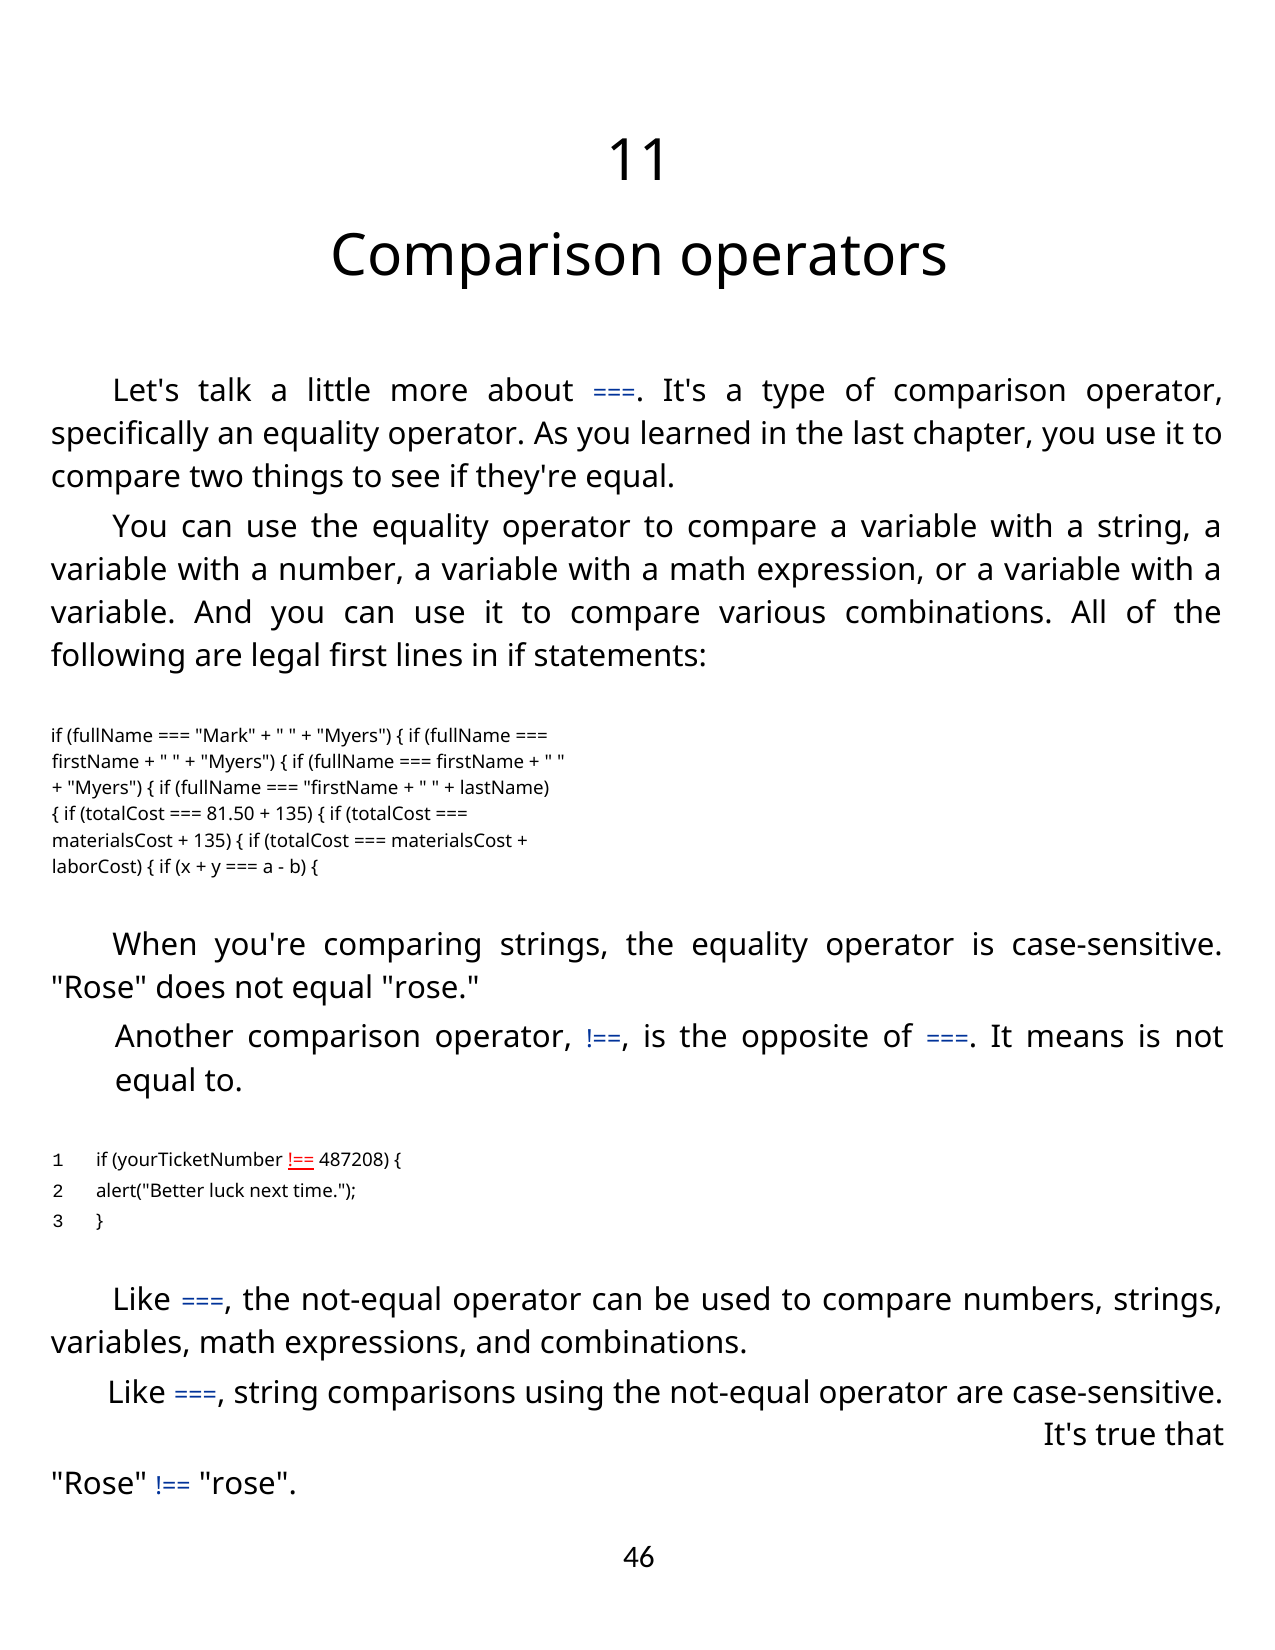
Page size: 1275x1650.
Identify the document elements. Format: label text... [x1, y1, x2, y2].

text Another comparison operator, !==, is the opposite of ===. It means is not equal to. [114, 1014, 1224, 1100]
text 11 [52, 118, 1227, 198]
text When you're comparing strings, the equality operator is case-sensitive. "Rose" does not equal "rose." [51, 922, 1224, 1008]
text Like ===, the not-equal operator can be used to compare numbers, strings, variables, math expressions, and combinations. [51, 1277, 1224, 1363]
list } [52, 1208, 1226, 1233]
text Comparison operators [52, 213, 1227, 292]
text You can use the equality operator to compare a variable with a string, a variable with a number, a variable with a math expression, or a variable with a variable. And you can use it to compare various combinations. All of the following are legal first lines in if statements: [51, 503, 1224, 675]
text if (fullName === "Mark" + " " + "Myers") { if (fullName === firstName + " " + "Myers") { if (fullName === firstName + " " + "Myers") { if (fullName === "firstName + " " + lastName) { if (totalCost === 81.50 + 135) { if (totalCost === materialsCost + 135) { if (totalCost === materialsCost + laborCost) { if (x + y === a - b) { [51, 722, 567, 879]
text Let's talk a little more about ===. It's a type of comparison operator, specifically an equality operator. As you learned in the last chapter, you use it to compare two things to see if they're equal. [51, 368, 1224, 497]
text "Rose" !== "rose". [51, 1461, 1224, 1503]
list if (yourTicketNumber !== 487208) { [52, 1147, 1226, 1172]
text Like ===, string comparisons using the not-equal operator are case-sensitive. It's true that [58, 1369, 1224, 1455]
list alert("Better luck next time."); [52, 1177, 1226, 1203]
